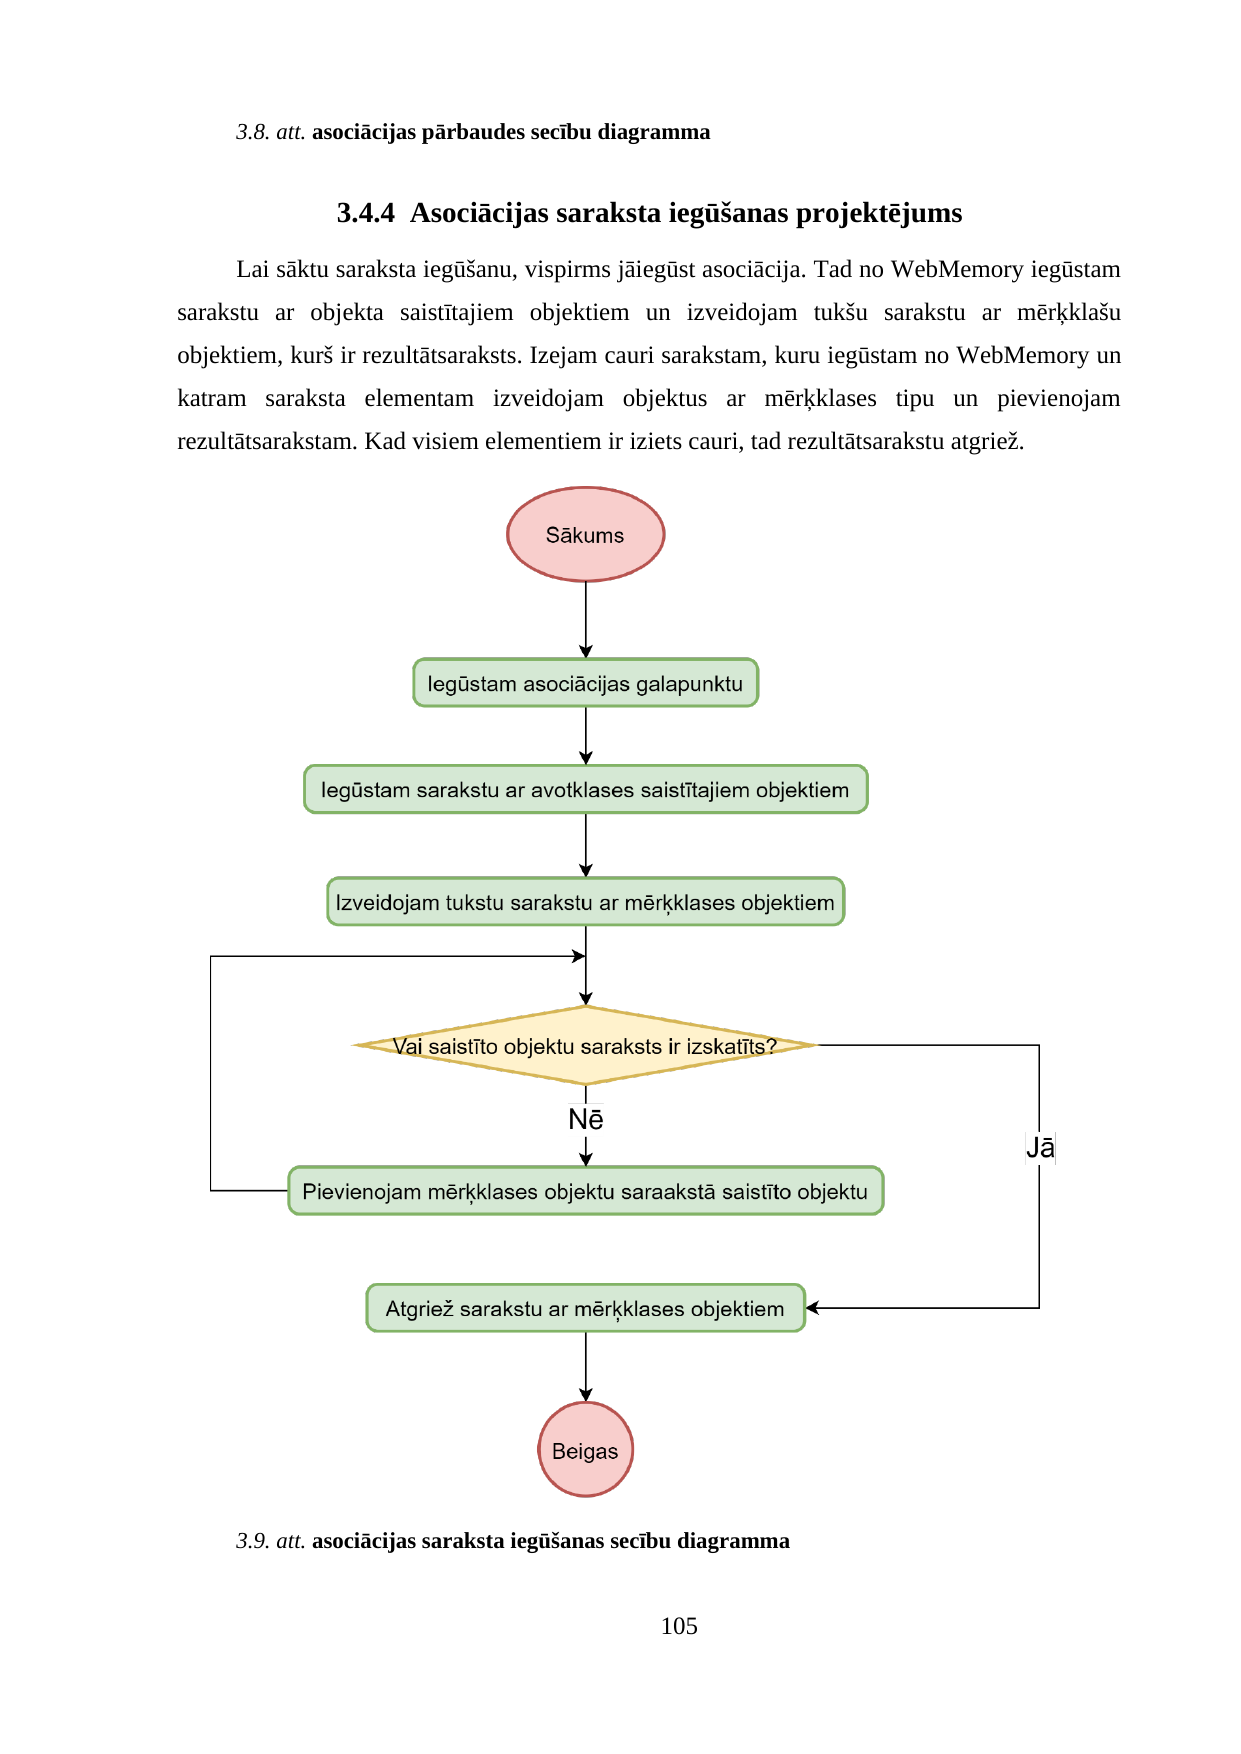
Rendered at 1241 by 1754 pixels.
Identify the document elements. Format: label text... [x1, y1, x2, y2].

subtitle 3.4.4 Asociācijas saraksta iegūšanas projektējums [177, 195, 1122, 228]
text 3.8. att. asociācijas pārbaudes secību diagramma [177, 118, 1122, 144]
picture [183, 469, 1071, 1513]
text Lai sāktu saraksta iegūšanu, vispirms jāiegūst asociācija. Tad no WebMemory iegūstam sarakstu ar objekta saistītajiem objektiem un izveidojam tukšu sarakstu ar mērķklašu objektiem, kurš ir rezultātsaraksts. Izejam cauri sarakstam, kuru iegūstam no WebMemory un katram saraksta elementam izveidojam objektus ar mērķklases tipu un pievienojam rezultātsarakstam. Kad visiem elementiem ir iziets cauri, tad rezultātsarakstu atgriež. [177, 254, 1122, 455]
text 3.9. att. asociācijas saraksta iegūšanas secību diagramma [177, 1527, 1122, 1554]
